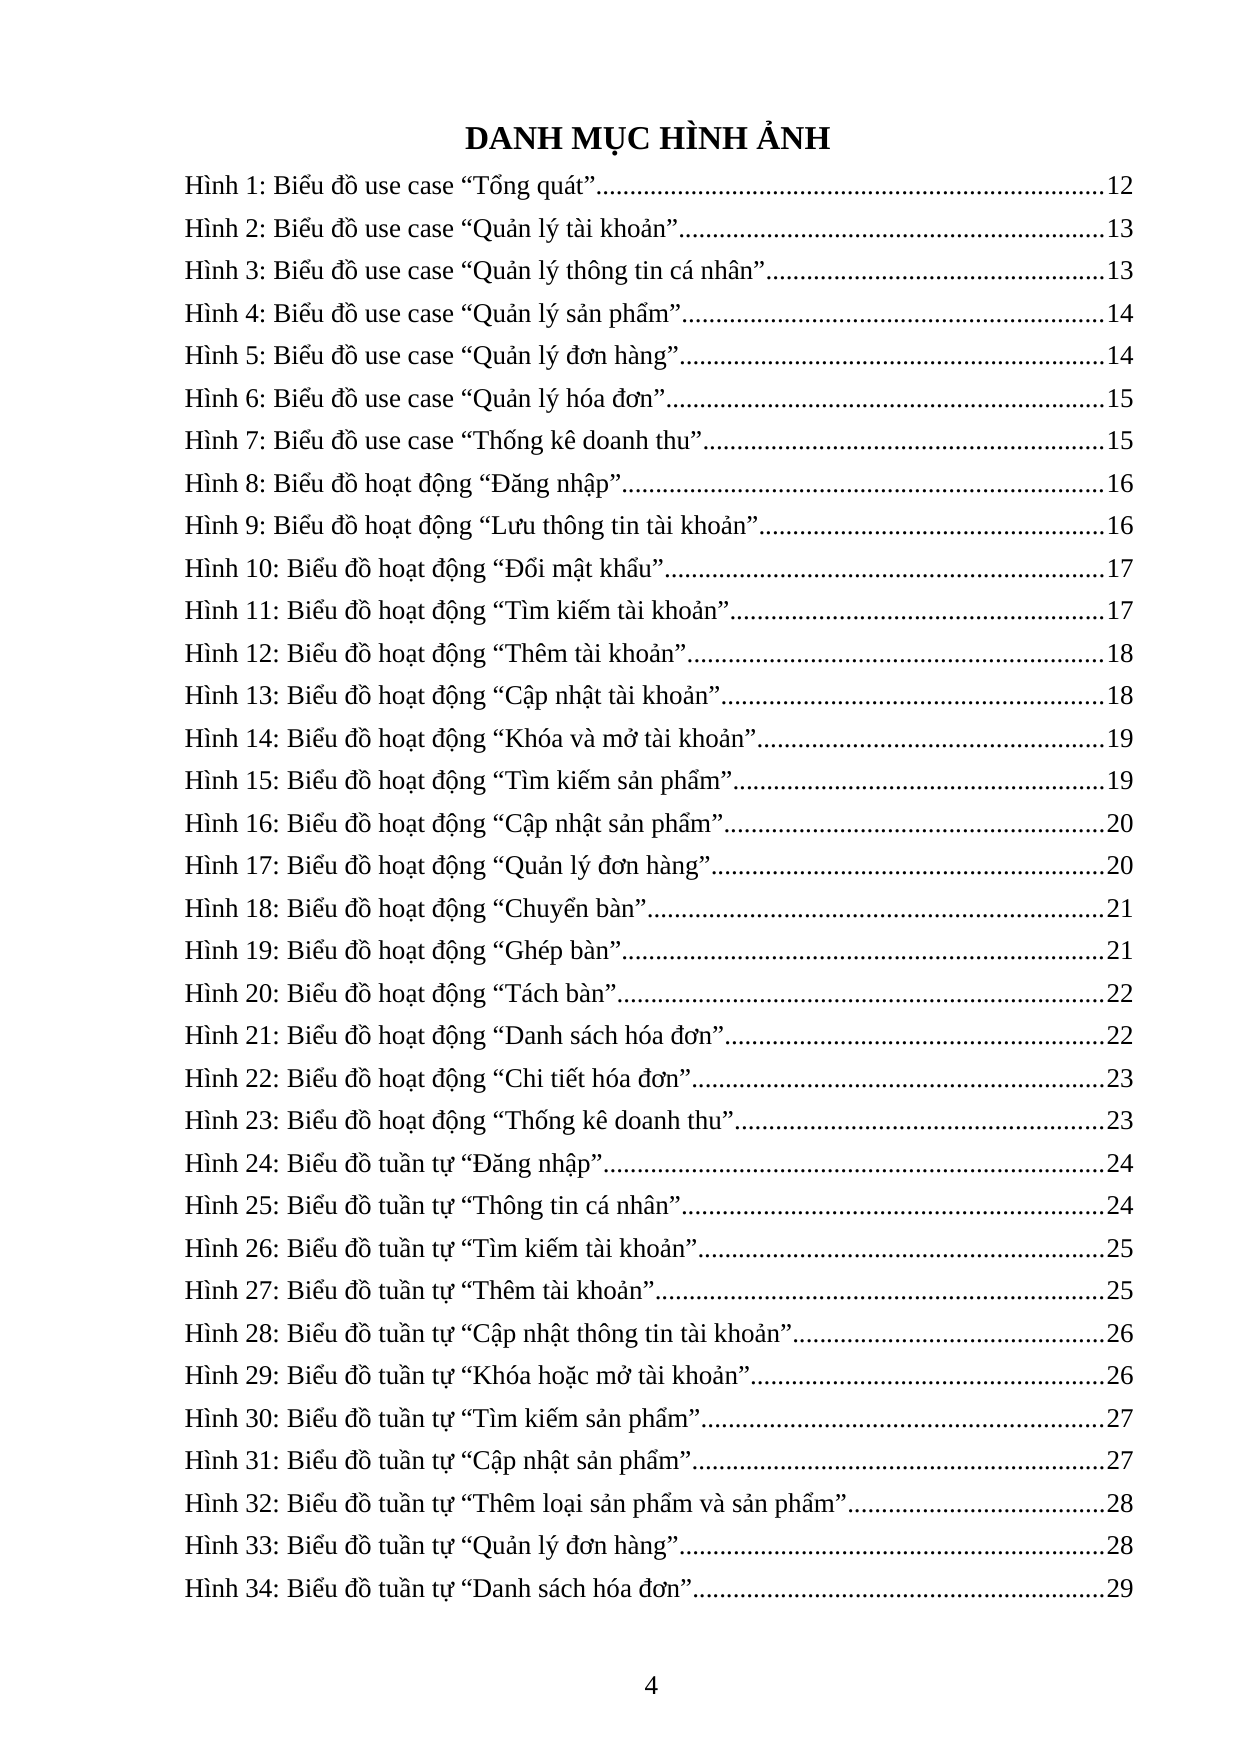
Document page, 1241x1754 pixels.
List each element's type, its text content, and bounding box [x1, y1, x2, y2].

text Hình 23: Biểu đồ hoạt động “Thống kê doanh thu” 23 [184, 1104, 1118, 1135]
text Hình 28: Biểu đồ tuần tự “Cập nhật thông tin tài khoản” 26 [184, 1317, 1118, 1348]
text Hình 26: Biểu đồ tuần tự “Tìm kiếm tài khoản” 25 [184, 1232, 1118, 1263]
text Hình 8: Biểu đồ hoạt động “Đăng nhập” 16 [184, 467, 1118, 498]
text Hình 22: Biểu đồ hoạt động “Chi tiết hóa đơn” 23 [184, 1062, 1118, 1093]
text Hình 24: Biểu đồ tuần tự “Đăng nhập” 24 [184, 1147, 1118, 1178]
text Hình 27: Biểu đồ tuần tự “Thêm tài khoản” 25 [184, 1274, 1118, 1305]
text Hình 18: Biểu đồ hoạt động “Chuyển bàn” 21 [184, 892, 1118, 923]
text Hình 30: Biểu đồ tuần tự “Tìm kiếm sản phẩm” 27 [184, 1402, 1118, 1433]
text DANH MỤC HÌNH ẢNH [177, 118, 1118, 156]
text Hình 5: Biểu đồ use case “Quản lý đơn hàng” 14 [184, 339, 1118, 370]
text Hình 33: Biểu đồ tuần tự “Quản lý đơn hàng” 28 [184, 1529, 1118, 1560]
text Hình 25: Biểu đồ tuần tự “Thông tin cá nhân” 24 [184, 1189, 1118, 1220]
text Hình 20: Biểu đồ hoạt động “Tách bàn” 22 [184, 977, 1118, 1008]
text Hình 34: Biểu đồ tuần tự “Danh sách hóa đơn” 29 [184, 1572, 1118, 1603]
text Hình 10: Biểu đồ hoạt động “Đổi mật khẩu” 17 [184, 552, 1118, 583]
text Hình 31: Biểu đồ tuần tự “Cập nhật sản phẩm” 27 [184, 1444, 1118, 1475]
text Hình 4: Biểu đồ use case “Quản lý sản phẩm” 14 [184, 297, 1118, 328]
text Hình 21: Biểu đồ hoạt động “Danh sách hóa đơn” 22 [184, 1019, 1118, 1050]
text Hình 11: Biểu đồ hoạt động “Tìm kiếm tài khoản” 17 [184, 594, 1118, 625]
text Hình 15: Biểu đồ hoạt động “Tìm kiếm sản phẩm” 19 [184, 764, 1118, 795]
text Hình 14: Biểu đồ hoạt động “Khóa và mở tài khoản” 19 [184, 722, 1118, 753]
text Hình 12: Biểu đồ hoạt động “Thêm tài khoản” 18 [184, 637, 1118, 668]
text Hình 3: Biểu đồ use case “Quản lý thông tin cá nhân” 13 [184, 254, 1118, 285]
text Hình 19: Biểu đồ hoạt động “Ghép bàn” 21 [184, 934, 1118, 965]
text Hình 29: Biểu đồ tuần tự “Khóa hoặc mở tài khoản” 26 [184, 1359, 1118, 1390]
text Hình 7: Biểu đồ use case “Thống kê doanh thu” 15 [184, 424, 1118, 455]
text Hình 9: Biểu đồ hoạt động “Lưu thông tin tài khoản” 16 [184, 509, 1118, 540]
text Hình 6: Biểu đồ use case “Quản lý hóa đơn” 15 [184, 382, 1118, 413]
text Hình 1: Biểu đồ use case “Tổng quát” 12 [184, 169, 1118, 200]
text Hình 2: Biểu đồ use case “Quản lý tài khoản” 13 [184, 212, 1118, 243]
text Hình 32: Biểu đồ tuần tự “Thêm loại sản phẩm và sản phẩm” 28 [184, 1487, 1118, 1518]
text Hình 16: Biểu đồ hoạt động “Cập nhật sản phẩm” 20 [184, 807, 1118, 838]
text Hình 13: Biểu đồ hoạt động “Cập nhật tài khoản” 18 [184, 679, 1118, 710]
text Hình 17: Biểu đồ hoạt động “Quản lý đơn hàng” 20 [184, 849, 1118, 880]
